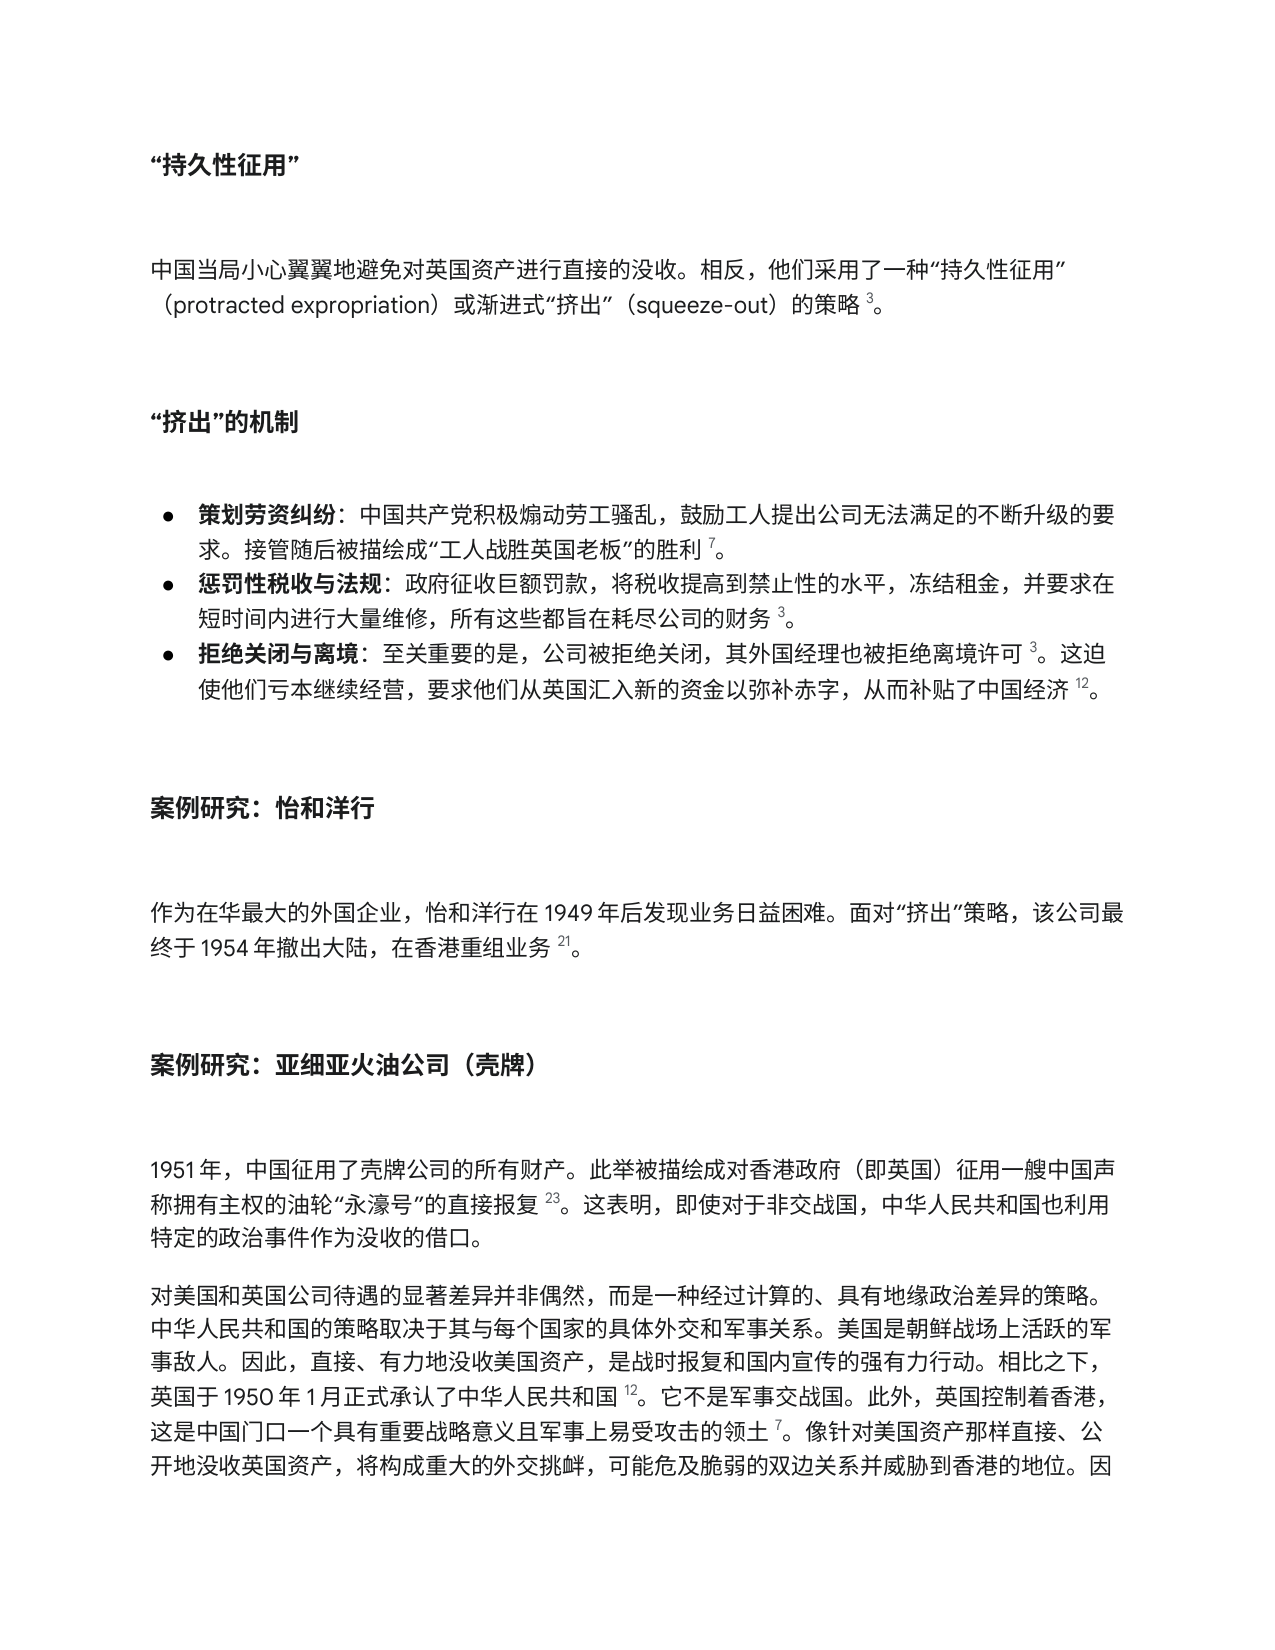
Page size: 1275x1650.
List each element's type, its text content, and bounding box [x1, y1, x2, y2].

list 拒绝关闭与离境：至关重要的是，公司被拒绝关闭，其外国经理也被拒绝离境许可 3。这迫使他们亏本继续经营，要求他们从英国汇入新的资金以弥补赤字，从而补贴了中国经济 12。 [161, 639, 1125, 706]
text 1951年，中国征用了壳牌公司的所有财产。此举被描绘成对香港政府（即英国）征用一艘中国声称拥有主权的油轮“永濠号”的直接报复 23。这表明，即使对于非交战国，中华人民共和国也利用特定的政治事件作为没收的借口。 [150, 1156, 1125, 1253]
subtitle “挤出”的机制 [150, 407, 1125, 439]
subtitle “持久性征用” [150, 150, 1125, 181]
text 中国当局小心翼翼地避免对英国资产进行直接的没收。相反，他们采用了一种“持久性征用”（protracted expropriation）或渐进式“挤出”（squeeze-out）的策略 3。 [150, 256, 1125, 320]
text 作为在华最大的外国企业，怡和洋行在1949年后发现业务日益困难。面对“挤出”策略，该公司最终于1954年撤出大陆，在香港重组业务 21。 [150, 899, 1125, 963]
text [150, 1282, 1125, 1481]
list 惩罚性税收与法规：政府征收巨额罚款，将税收提高到禁止性的水平，冻结租金，并要求在短时间内进行大量维修，所有这些都旨在耗尽公司的财务 3。 [161, 570, 1125, 634]
subtitle 案例研究：亚细亚火油公司（壳牌） [150, 1050, 1125, 1082]
list 策划劳资纠纷：中国共产党积极煽动劳工骚乱，鼓励工人提出公司无法满足的不断升级的要求。接管随后被描绘成“工人战胜英国老板”的胜利 7。 [161, 501, 1125, 565]
subtitle 案例研究：怡和洋行 [150, 793, 1125, 824]
